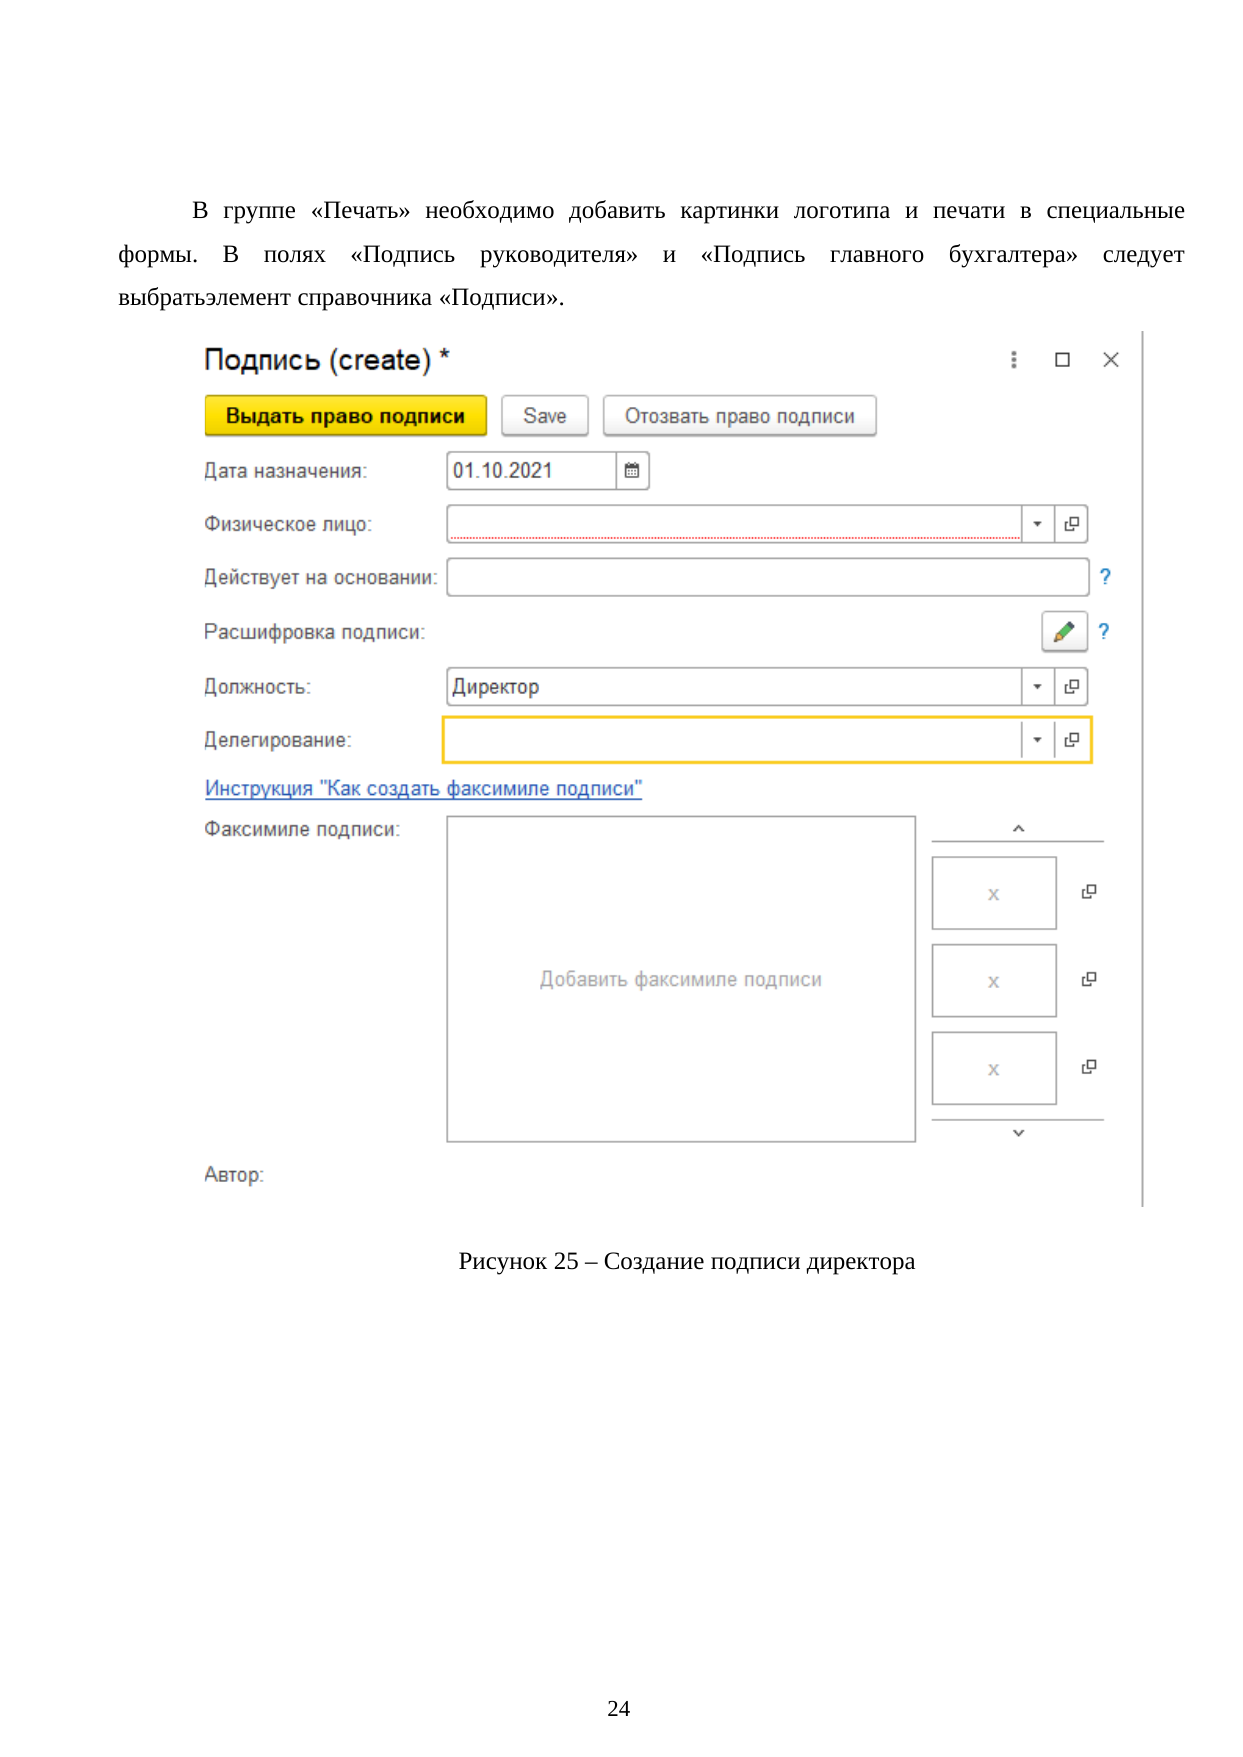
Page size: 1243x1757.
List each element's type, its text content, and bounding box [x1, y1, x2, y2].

text В группе «Печать» необходимо добавить картинки логотипа и печати в специальные формы. В полях «Подпись руководителя» и «Подпись главного бухгалтера» следует выбратьэлемент справочника «Подписи». [118, 196, 1185, 311]
text Рисунок 25 – Создание подписи директора [458, 1246, 1197, 1275]
picture [204, 331, 1144, 1207]
